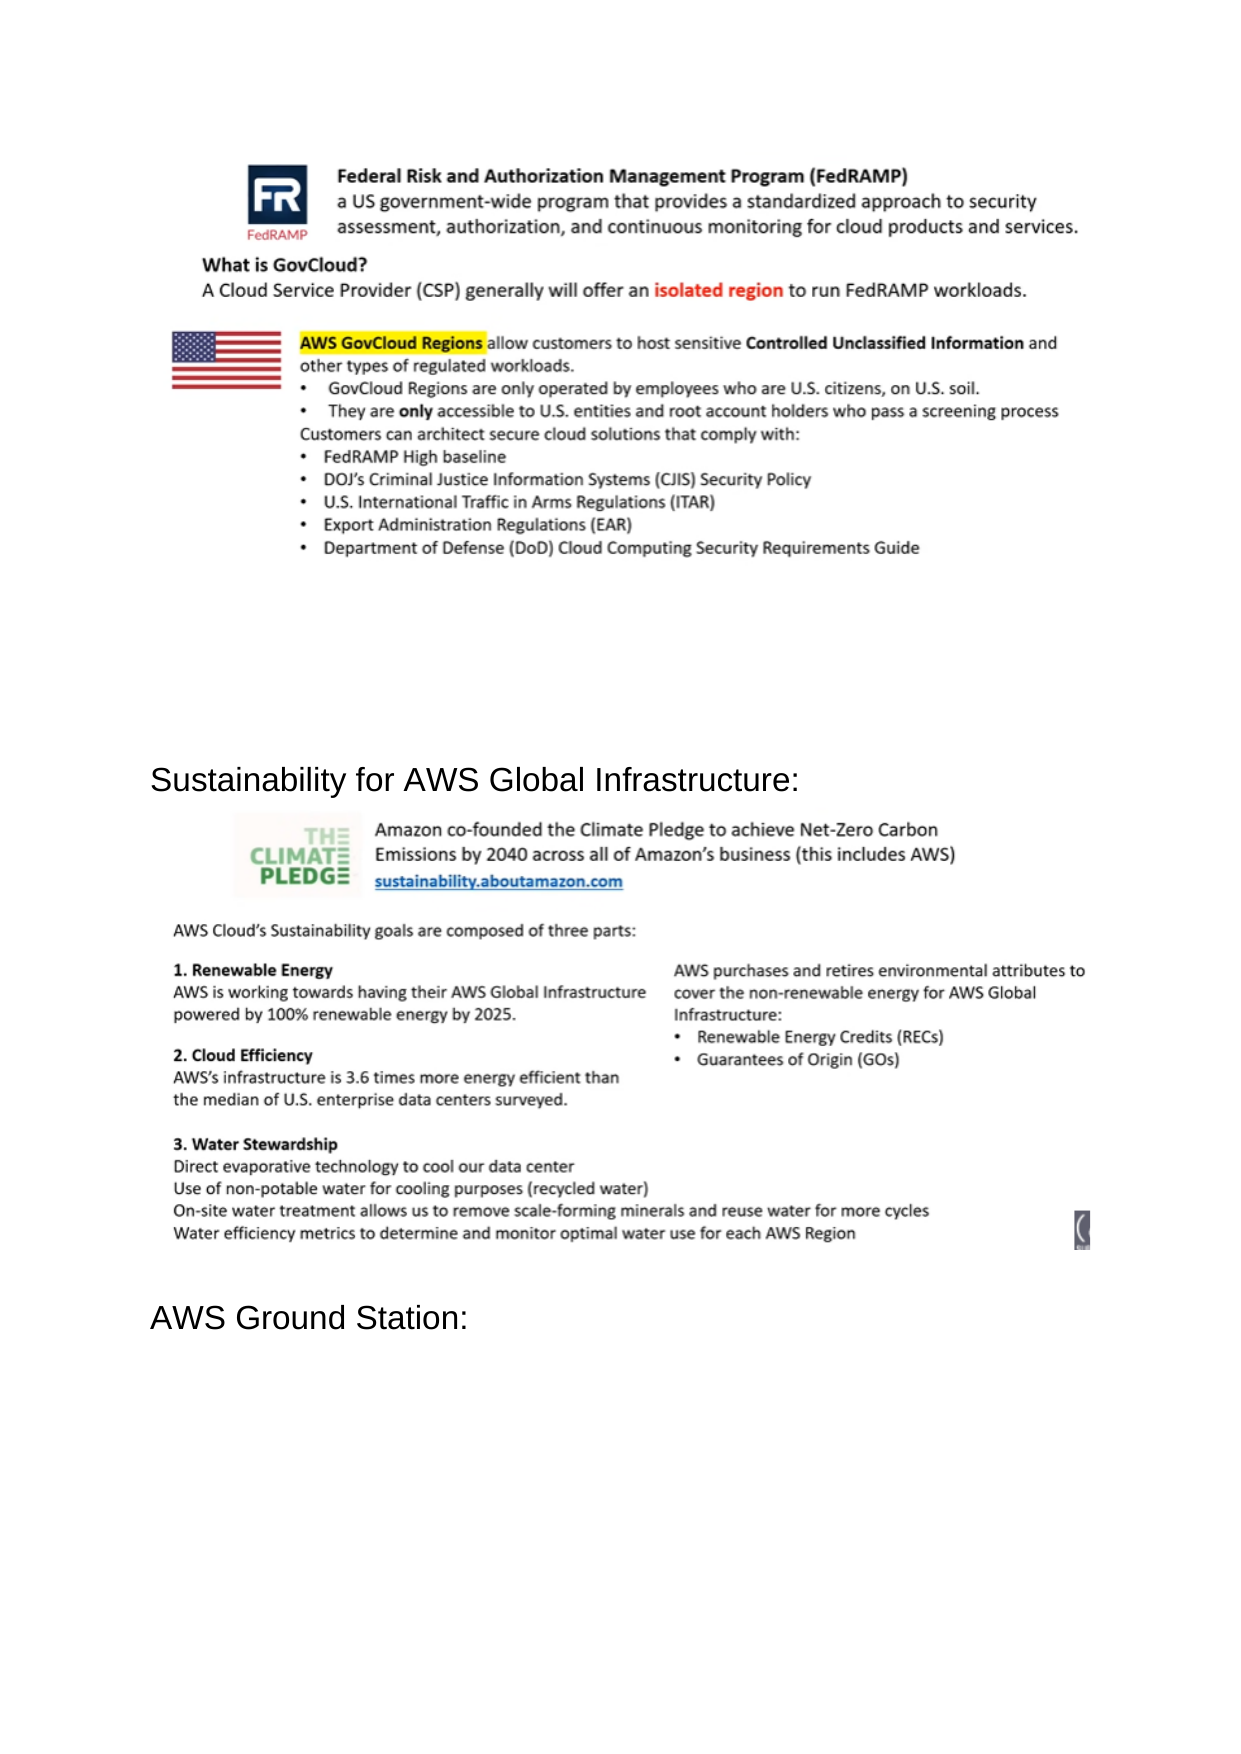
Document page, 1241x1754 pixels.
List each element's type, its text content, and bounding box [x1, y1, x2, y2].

picture [150, 150, 1091, 580]
picture [150, 804, 1091, 1250]
text AWS Ground Station: [150, 1298, 1090, 1336]
text Sustainability for AWS Global Infrastructure: [150, 760, 1090, 799]
